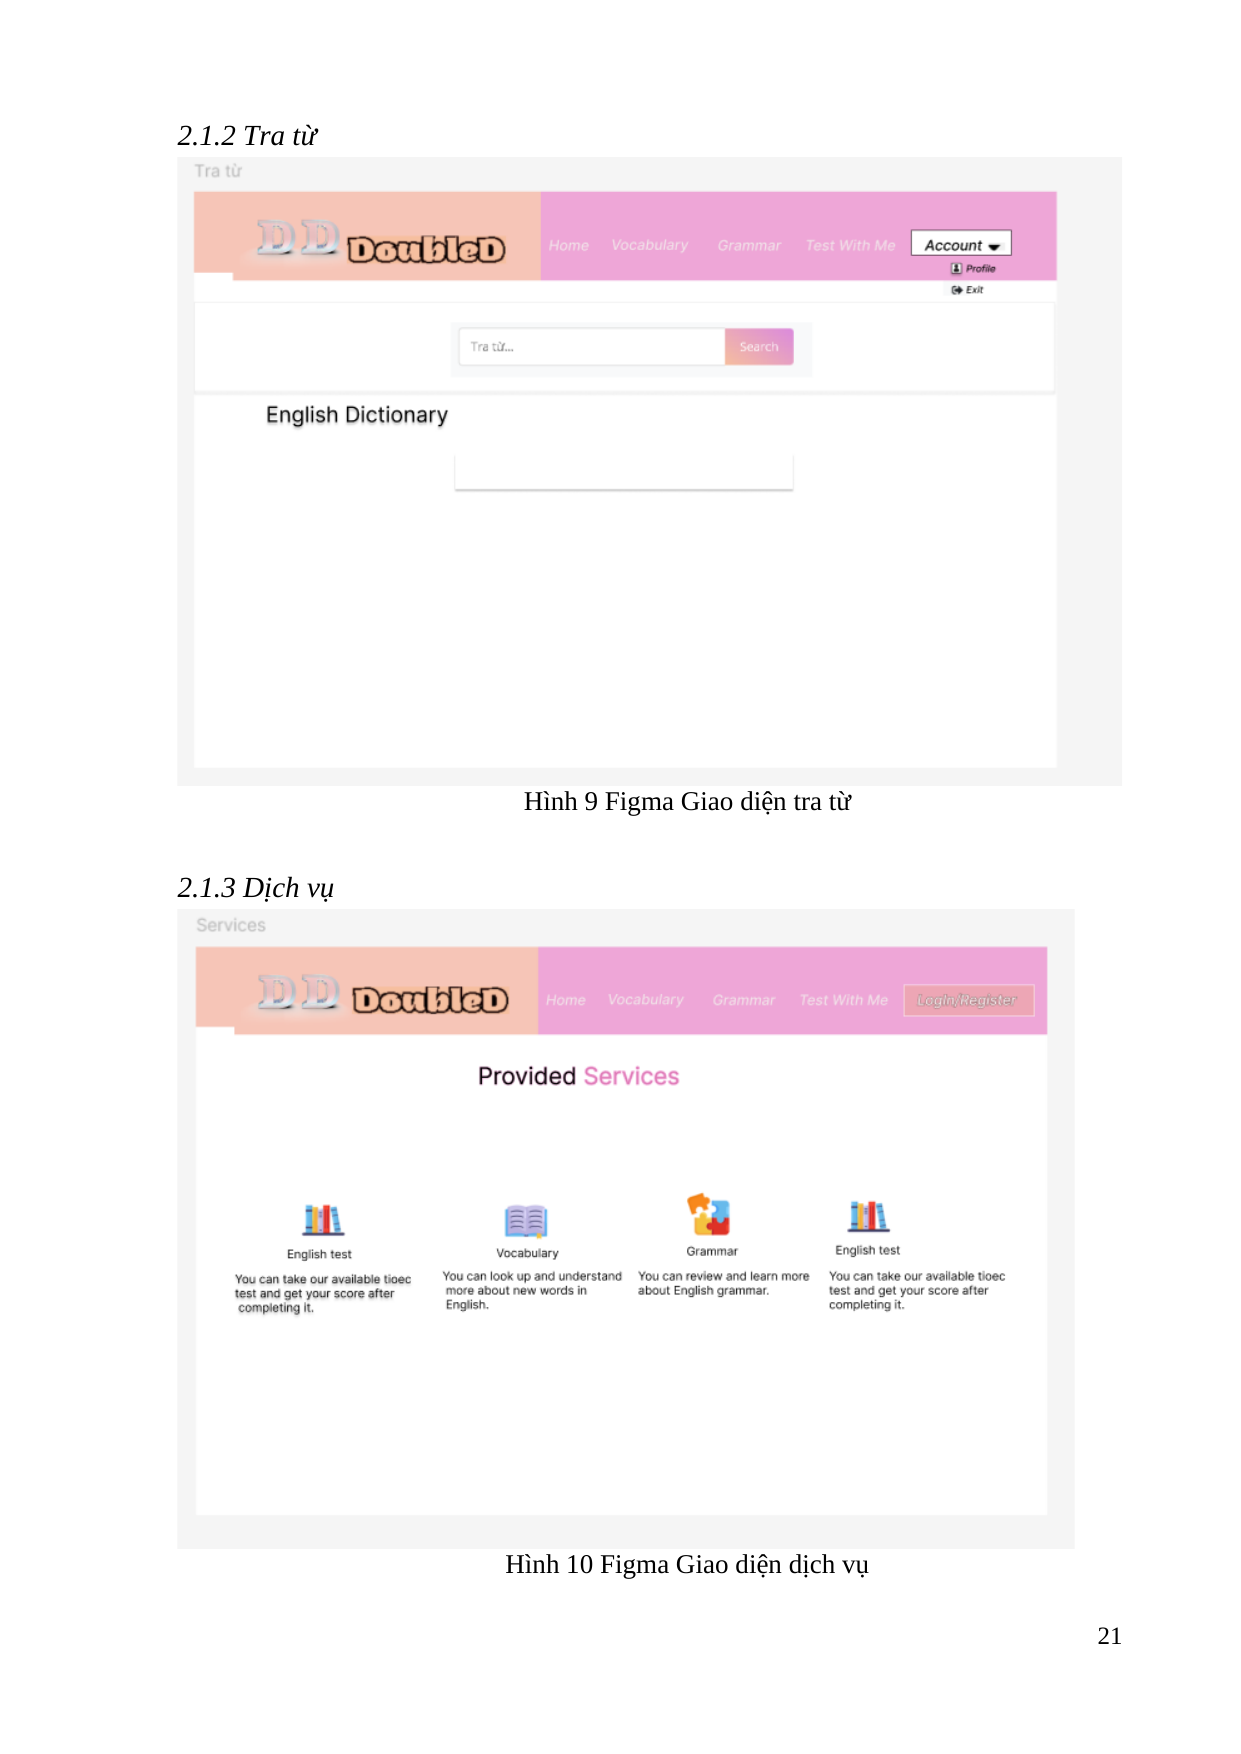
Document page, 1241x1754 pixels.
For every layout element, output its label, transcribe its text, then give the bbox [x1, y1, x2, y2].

picture [177, 157, 1123, 786]
subtitle 2.1.3 Dịch vụ [177, 870, 1122, 903]
subtitle 2.1.2 Tra từ [177, 118, 1122, 152]
picture [177, 909, 1075, 1549]
text Hình 10 Figma Giao diện dịch vụ [177, 1548, 1122, 1580]
text Hình 9 Figma Giao diện tra từ [177, 786, 1122, 816]
